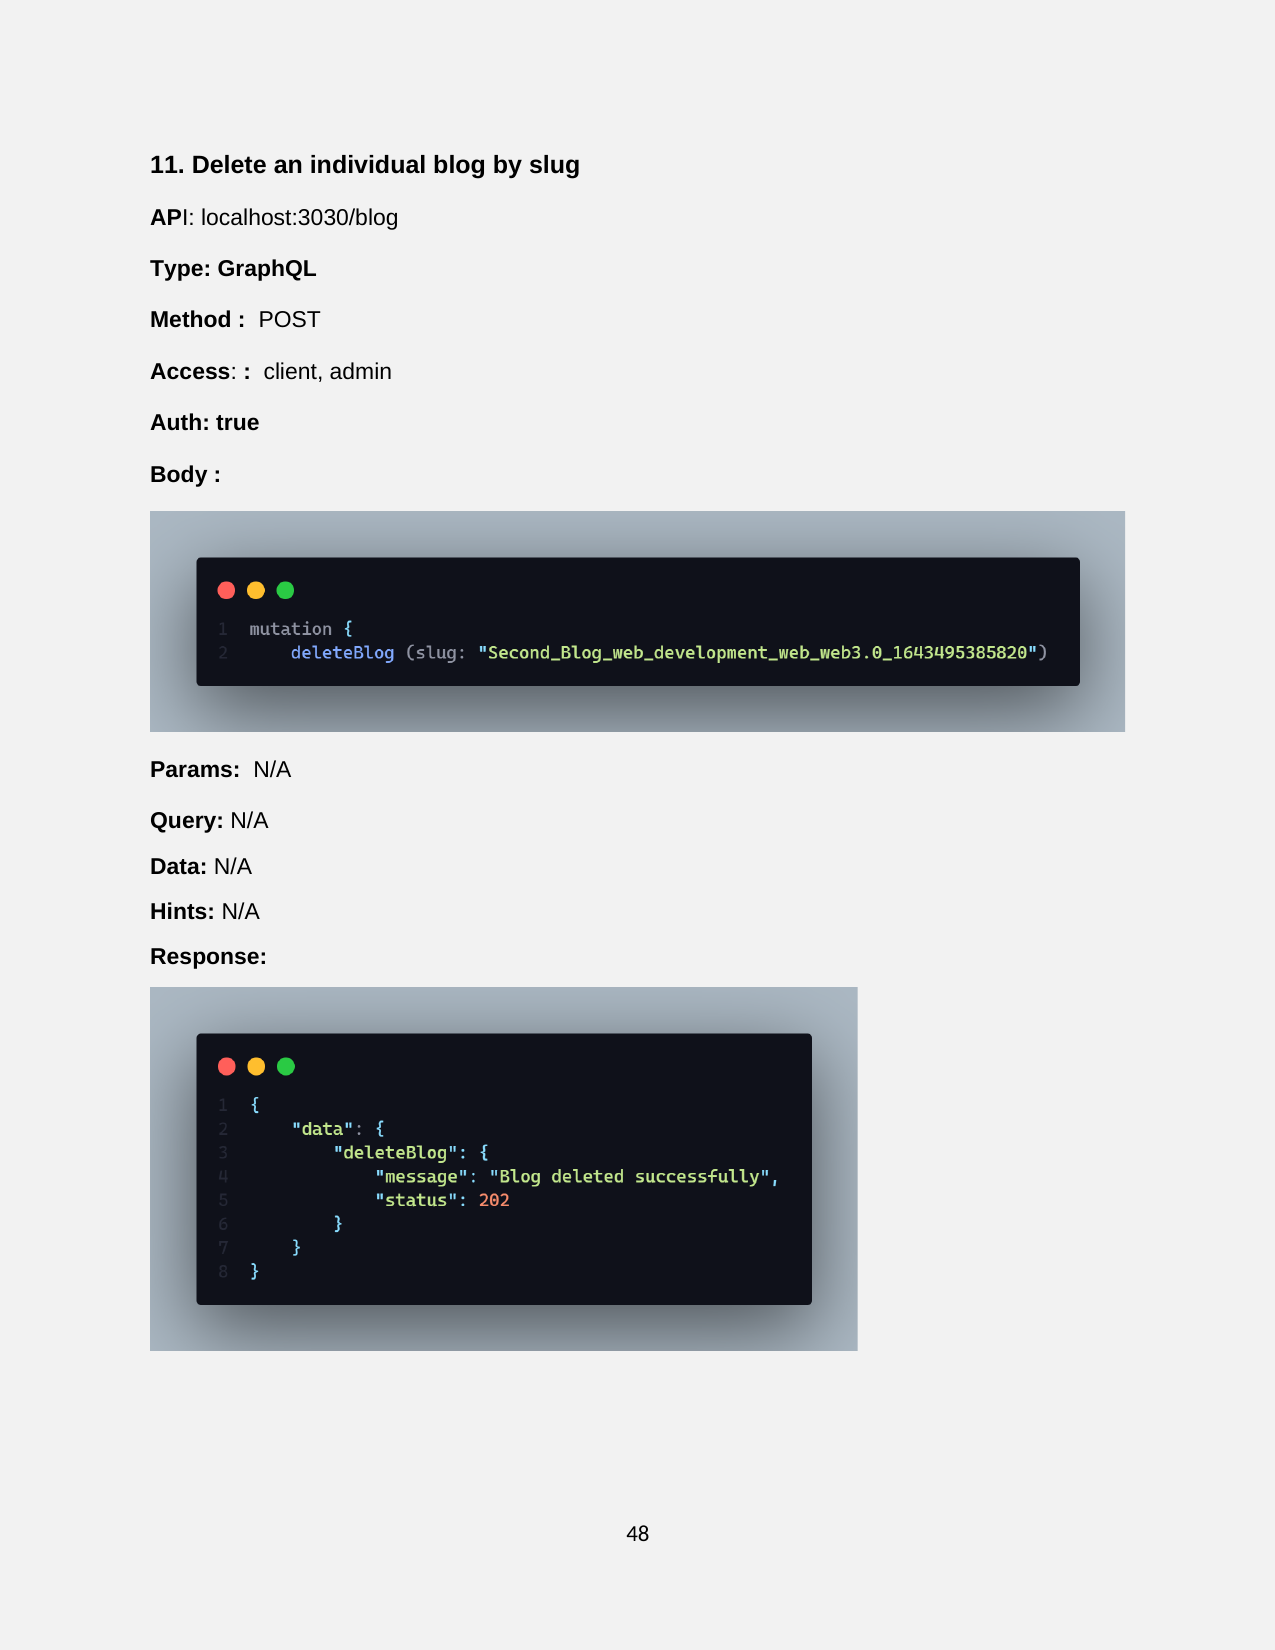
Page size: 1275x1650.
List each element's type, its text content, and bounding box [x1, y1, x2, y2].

picture [150, 987, 858, 1351]
text Response: [150, 943, 1125, 969]
text Params: N/A [150, 756, 1125, 782]
text Access: : client, admin [150, 358, 1125, 384]
text API: localhost:3030/blog [150, 204, 1125, 230]
picture [150, 511, 1125, 732]
text Data: N/A [150, 853, 1125, 879]
text Type: GraphQL [150, 255, 1125, 281]
text Body : [150, 461, 1125, 487]
text Query: N/A [150, 807, 1125, 834]
text Method : POST [150, 306, 1125, 333]
text Auth: true [150, 409, 1125, 436]
text 11. Delete an individual blog by slug [150, 150, 1125, 179]
text Hints: N/A [150, 898, 1125, 924]
